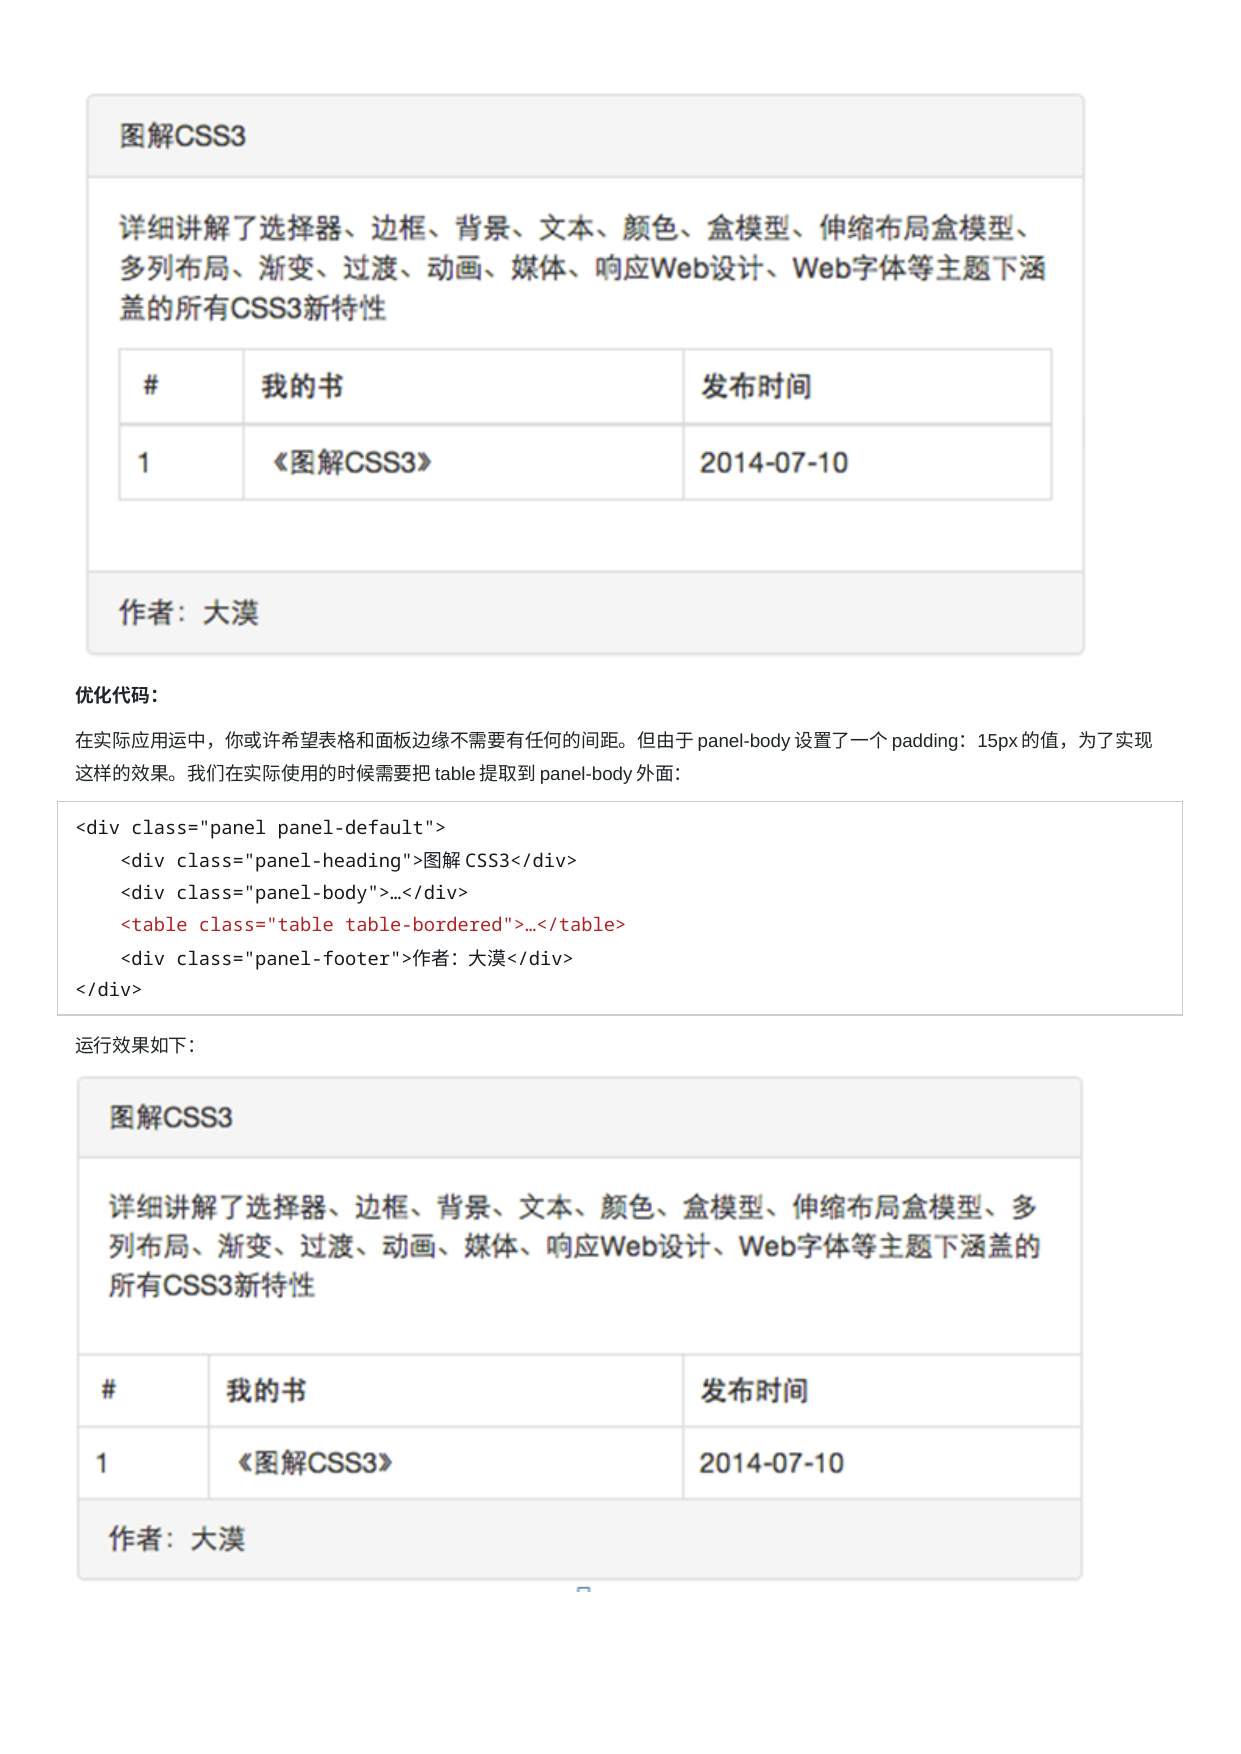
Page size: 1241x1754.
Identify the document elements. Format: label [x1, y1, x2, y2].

picture [75, 83, 1094, 663]
picture [75, 1074, 1093, 1592]
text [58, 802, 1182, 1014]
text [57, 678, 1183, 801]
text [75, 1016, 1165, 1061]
